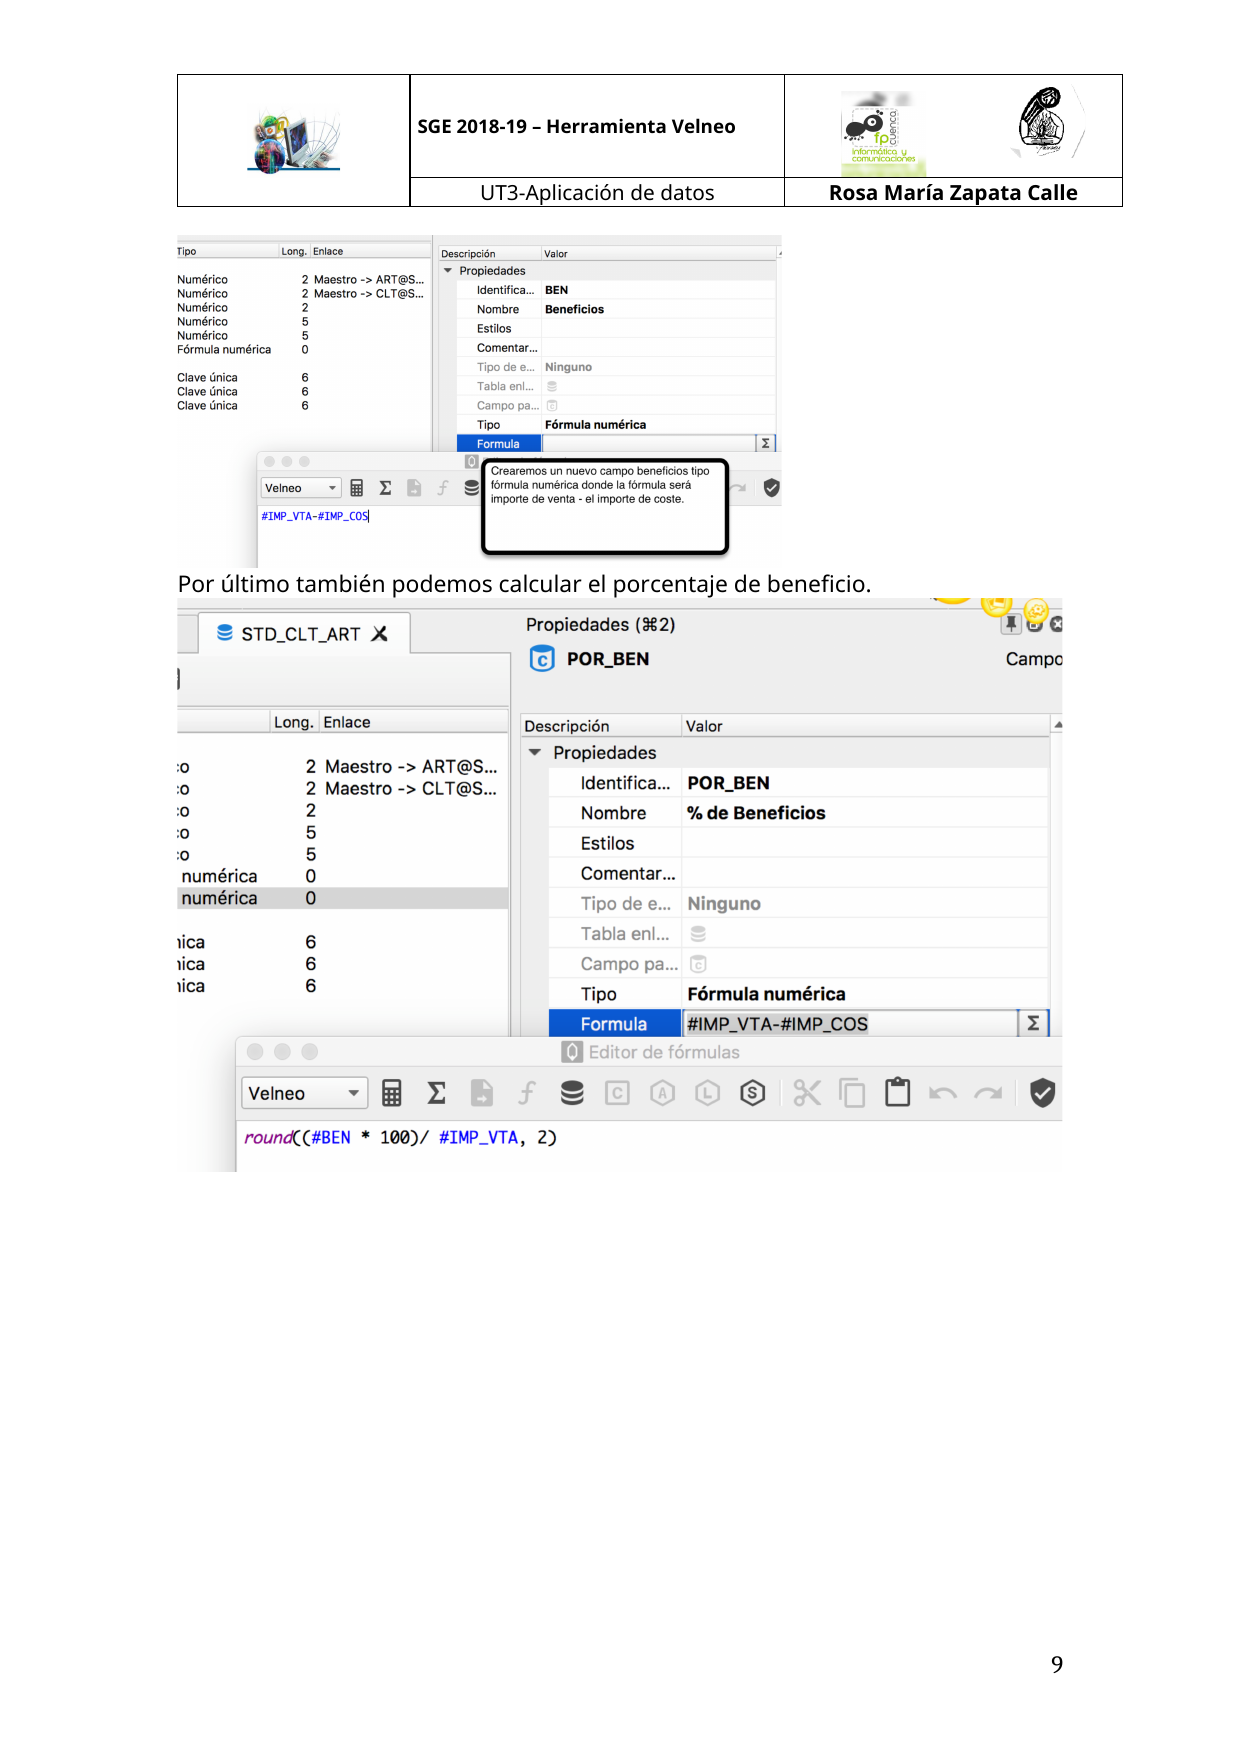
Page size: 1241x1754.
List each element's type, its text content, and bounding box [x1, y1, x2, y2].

picture [177, 235, 782, 568]
picture [1010, 84, 1086, 158]
text Por último también podemos calcular el porcentaje de beneficio. [177, 568, 1063, 598]
picture [247, 103, 341, 178]
picture [177, 598, 1063, 1172]
picture [841, 91, 927, 177]
